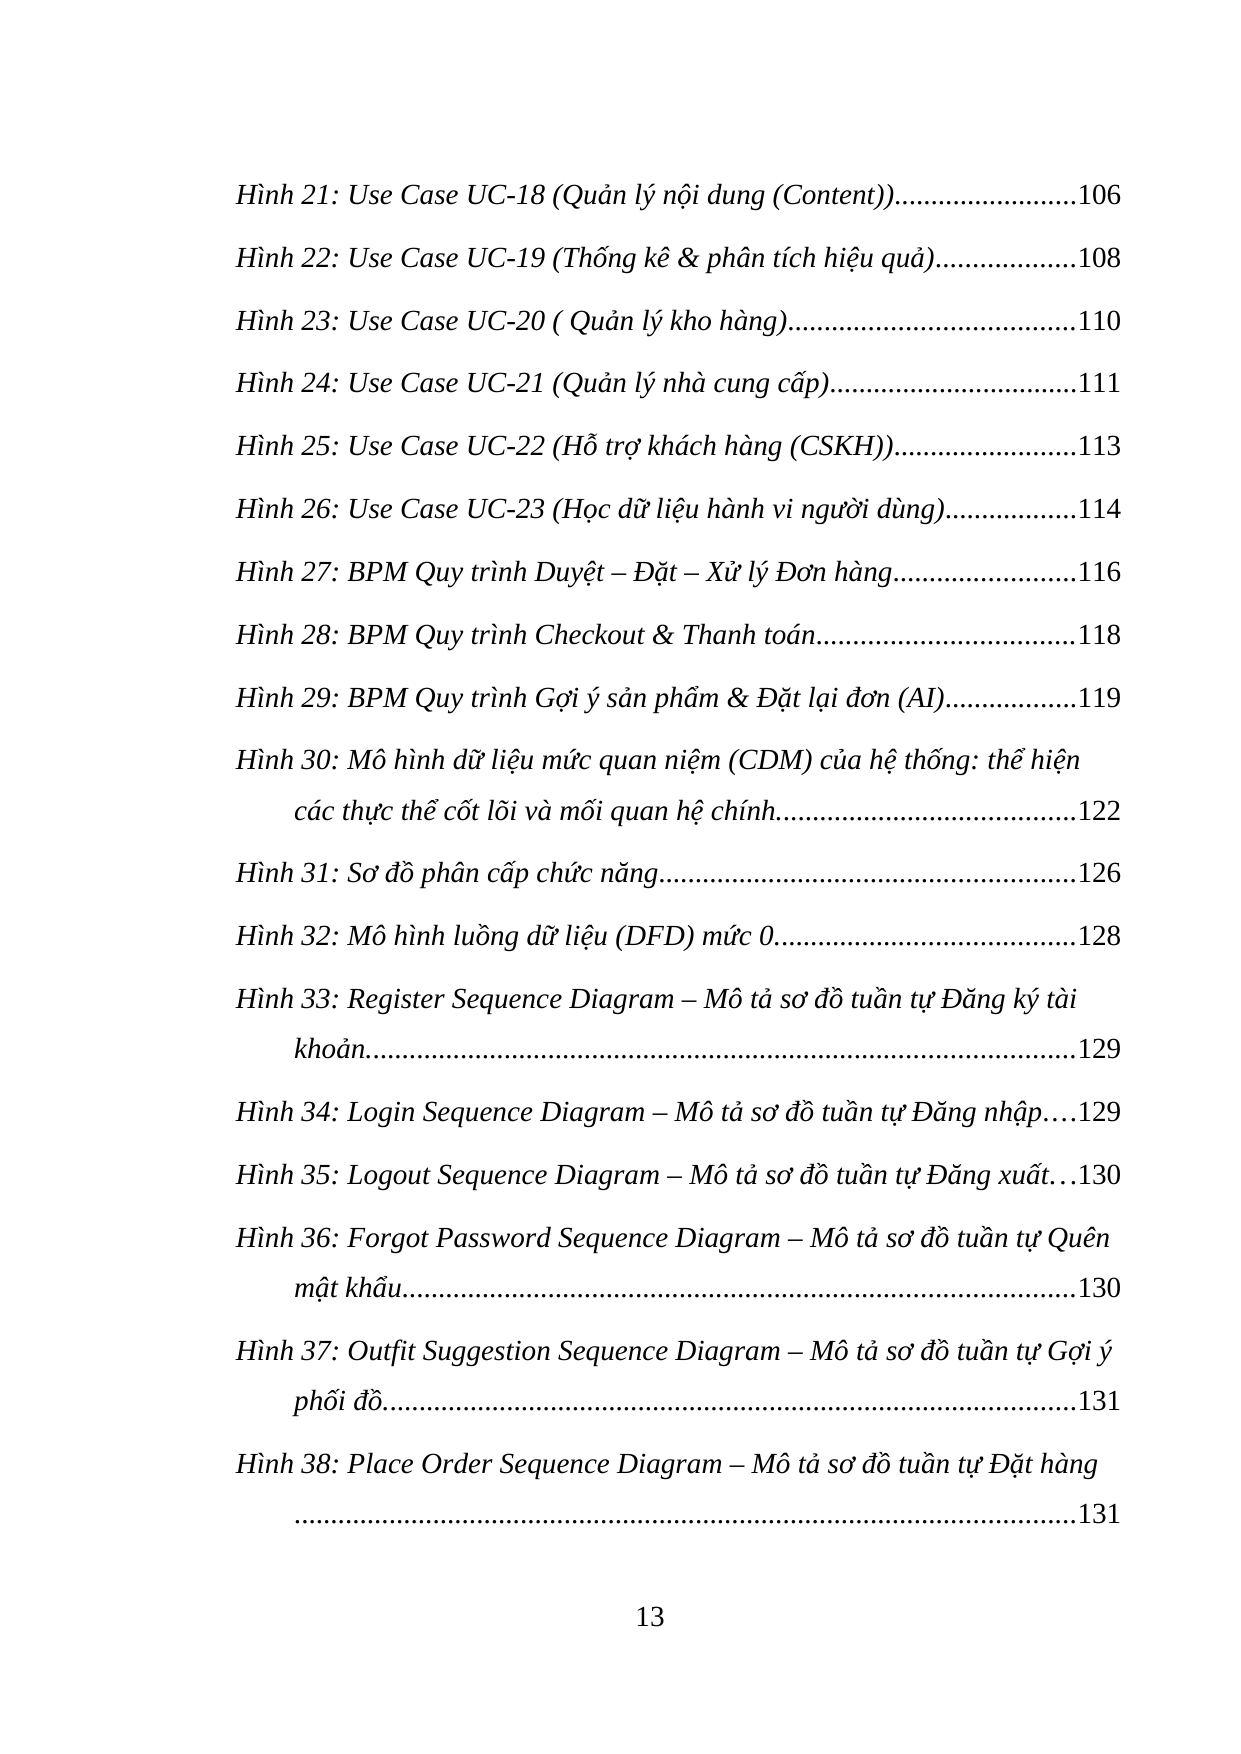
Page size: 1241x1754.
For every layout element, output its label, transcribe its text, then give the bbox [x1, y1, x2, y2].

text Hình 28: BPM Quy trình Checkout & Thanh toán 118 [236, 617, 1122, 650]
text Hình 38: Place Order Sequence Diagram – Mô tả sơ đồ tuần tự Đặt hàng 131 [236, 1446, 1122, 1530]
text Hình 24: Use Case UC-21 (Quản lý nhà cung cấp) 111 [236, 366, 1122, 399]
text Hình 21: Use Case UC-18 (Quản lý nội dung (Content)) 106 [236, 177, 1122, 211]
text Hình 22: Use Case UC-19 (Thống kê & phân tích hiệu quả) 108 [236, 240, 1122, 273]
text Hình 30: Mô hình dữ liệu mức quan niệm (CDM) của hệ thống: thể hiện các thực thể cốt lõi và mối quan hệ chính. 122 [236, 742, 1122, 826]
text Hình 35: Logout Sequence Diagram – Mô tả sơ đồ tuần tự Đăng xuất 130 [236, 1157, 1122, 1191]
text Hình 29: BPM Quy trình Gợi ý sản phẩm & Đặt lại đơn (AI) 119 [236, 680, 1122, 713]
text Hình 33: Register Sequence Diagram – Mô tả sơ đồ tuần tự Đăng ký tài khoản. 129 [236, 981, 1122, 1065]
text Hình 36: Forgot Password Sequence Diagram – Mô tả sơ đồ tuần tự Quên mật khẩu 130 [236, 1220, 1122, 1304]
text Hình 37: Outfit Suggestion Sequence Diagram – Mô tả sơ đồ tuần tự Gợi ý phối đồ. 131 [236, 1333, 1122, 1417]
text Hình 23: Use Case UC-20 ( Quản lý kho hàng) 110 [236, 303, 1122, 336]
text Hình 34: Login Sequence Diagram – Mô tả sơ đồ tuần tự Đăng nhập 129 [236, 1094, 1122, 1128]
text Hình 27: BPM Quy trình Duyệt – Đặt – Xử lý Đơn hàng 116 [236, 554, 1122, 588]
text Hình 32: Mô hình luồng dữ liệu (DFD) mức 0. 128 [236, 918, 1122, 952]
text Hình 25: Use Case UC-22 (Hỗ trợ khách hàng (CSKH)) 113 [236, 428, 1122, 462]
text Hình 26: Use Case UC-23 (Học dữ liệu hành vi người dùng) 114 [236, 491, 1122, 525]
text Hình 31: Sơ đồ phân cấp chức năng 126 [236, 856, 1122, 889]
